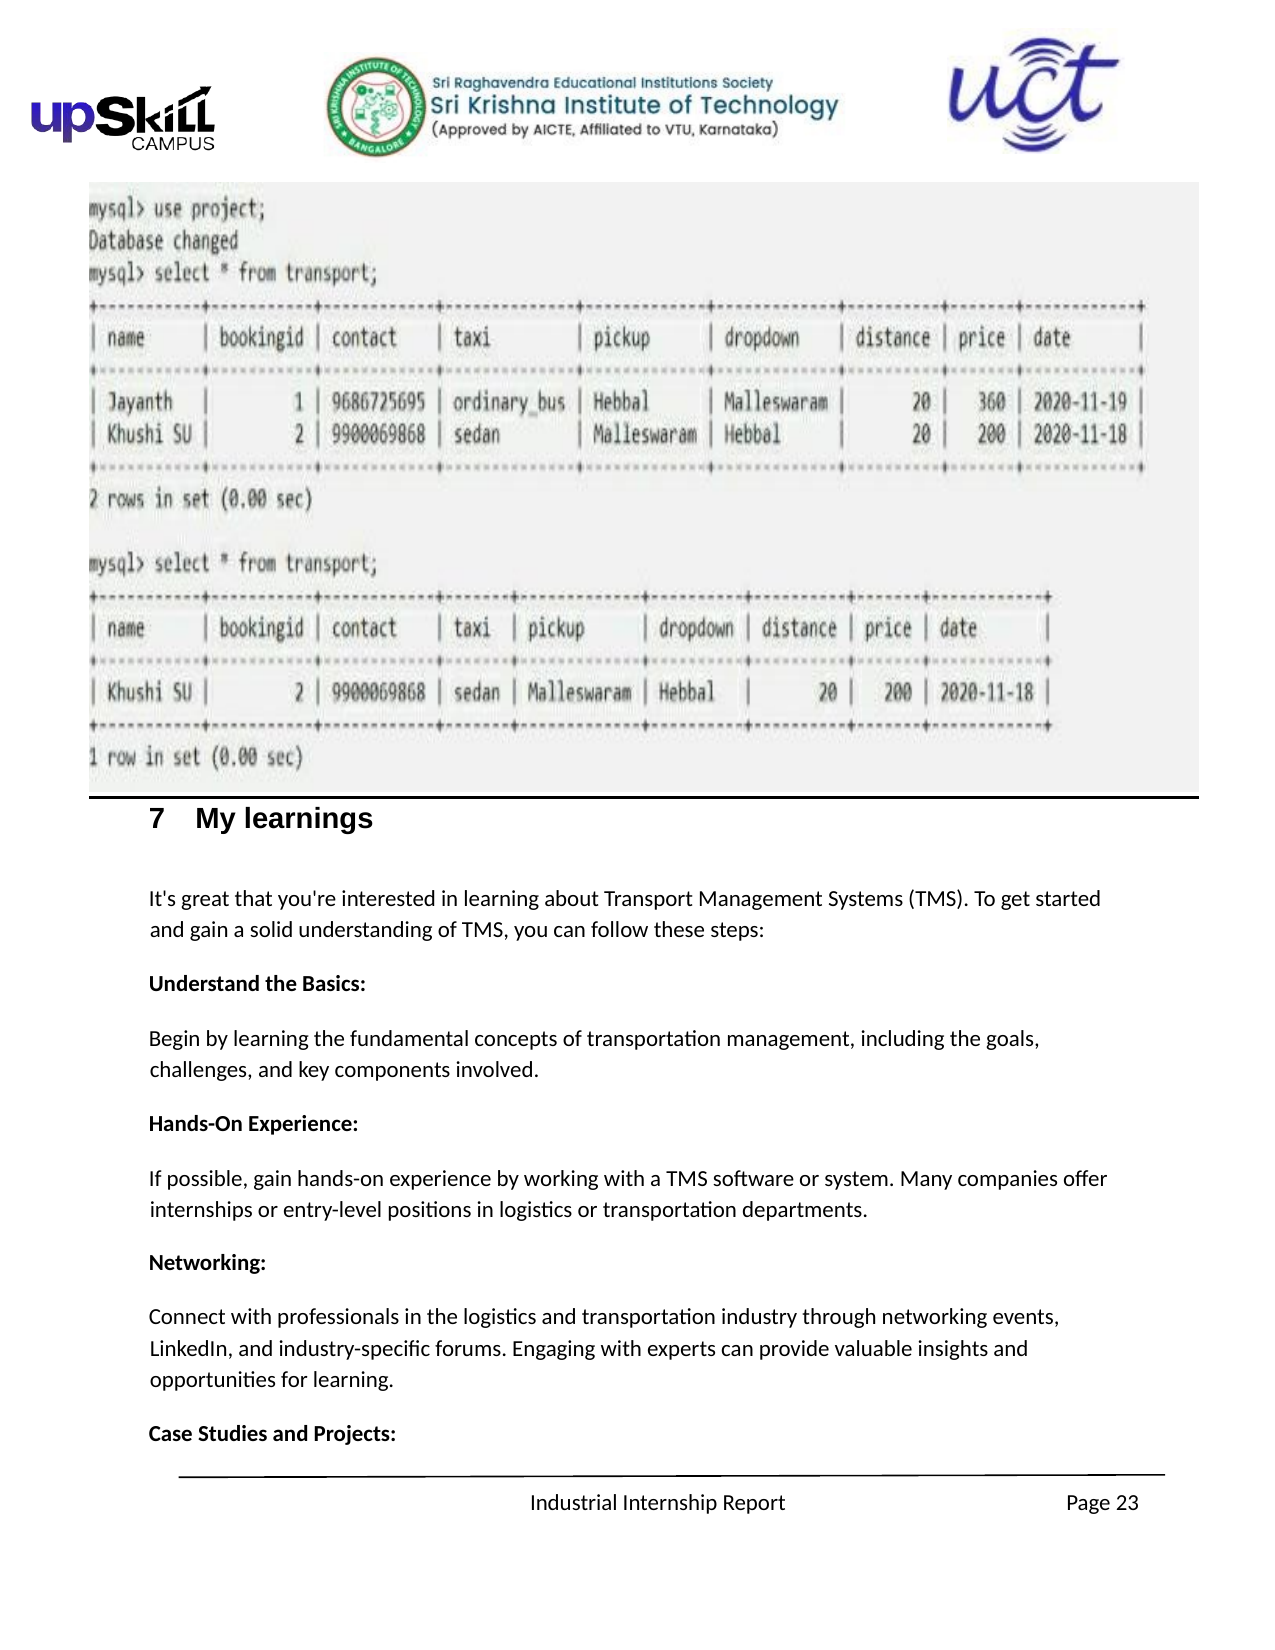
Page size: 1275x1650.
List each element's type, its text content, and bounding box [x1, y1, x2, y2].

picture [323, 52, 846, 163]
text If possible, gain hands-on experience by working with a TMS software or system. Many companies offer internships or entry-level positions in logistics or transportation departments. [148, 1164, 1139, 1223]
picture [0, 73, 246, 154]
text Hands-On Experience: [148, 1109, 1139, 1137]
picture [947, 28, 1126, 154]
text Networking: [148, 1248, 1139, 1276]
text It's great that you're interested in learning about Transport Management Systems (TMS). To get started and gain a solid understanding of TMS, you can follow these steps: [148, 884, 1139, 944]
subtitle 7 My learnings [148, 801, 1139, 834]
text Begin by learning the fundamental concepts of transportation management, including the goals, challenges, and key components involved. [148, 1024, 1139, 1083]
text Connect with professionals in the logistics and transportation industry through networking events, LinkedIn, and industry-specific forums. Engaging with experts can provide valuable insights and opportunities for learning. [148, 1302, 1139, 1394]
text Understand the Basics: [148, 969, 1139, 998]
picture [89, 182, 1199, 792]
text Case Studies and Projects: [148, 1419, 1139, 1448]
